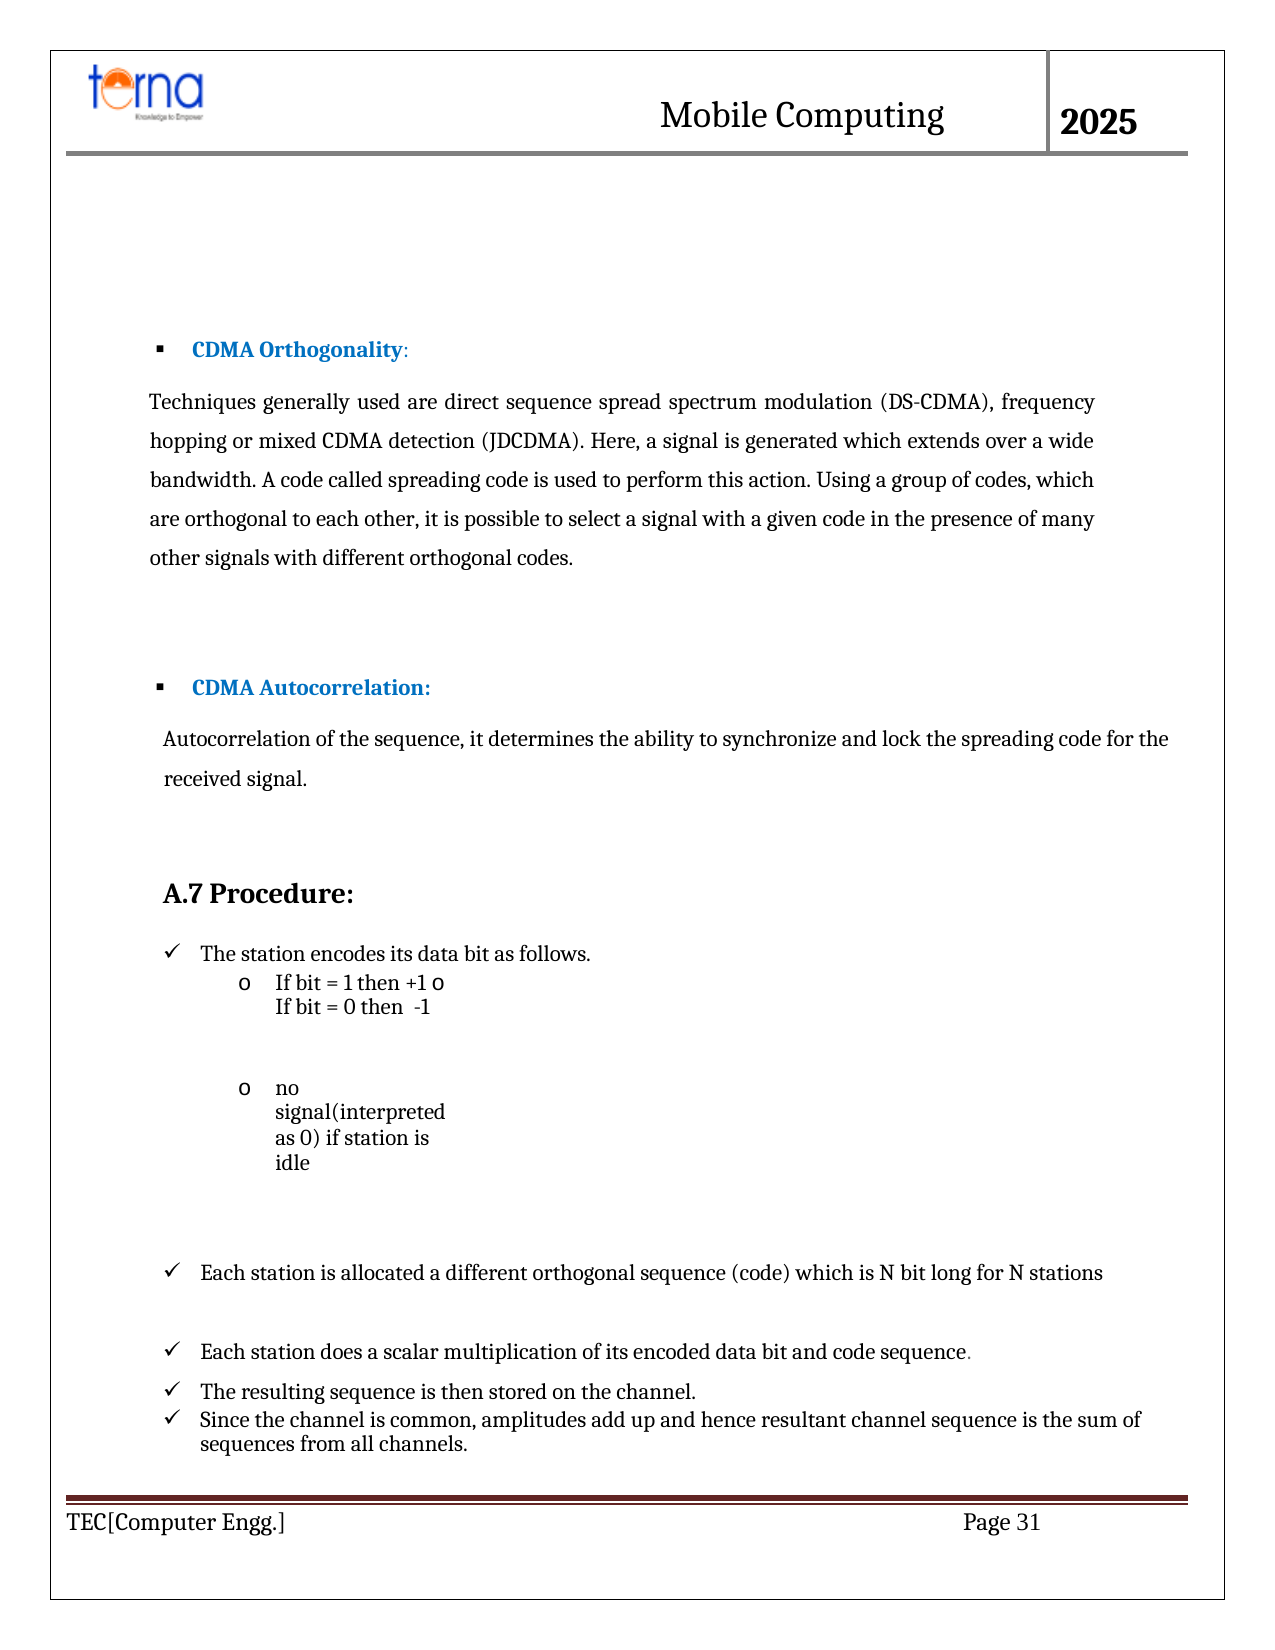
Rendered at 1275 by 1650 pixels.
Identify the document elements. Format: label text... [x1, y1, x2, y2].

list If bit = 1 then +1 o If bit = 0 then -1 [238, 969, 456, 1020]
picture [78, 57, 208, 128]
list no signal(interpreted as 0) if station is idle [238, 1074, 456, 1176]
text Techniques generally used are direct sequence spread spectrum modulation (DS-CDMA), frequency hopping or mixed CDMA detection (JDCDMA). Here, a signal is generated which extends over a wide bandwidth. A code called spreading code is used to perform this action. Using a group of codes, which are orthogonal to each other, it is possible to select a signal with a given code in the presence of many other signals with different orthogonal codes. [148, 389, 1097, 571]
subtitle A.7 Procedure: [163, 878, 1189, 911]
list Each station does a scalar multiplication of its encoded data bit and code sequence. [163, 1339, 1189, 1364]
list The station encodes its data bit as follows. [163, 941, 1189, 966]
list The resulting sequence is then stored on the channel. [163, 1380, 1189, 1405]
text Autocorrelation of the sequence, it determines the ability to synchronize and lock the spreading code for the received signal. [163, 726, 1189, 792]
list CDMA Orthogonality: [154, 337, 1189, 363]
list Each station is allocated a different orthogonal sequence (code) which is N bit long for N stations [163, 1260, 1189, 1285]
list Since the channel is common, amplitudes add up and hence resultant channel sequence is the sum of sequences from all channels. [163, 1407, 1189, 1458]
list CDMA Autocorrelation: [154, 674, 1189, 701]
